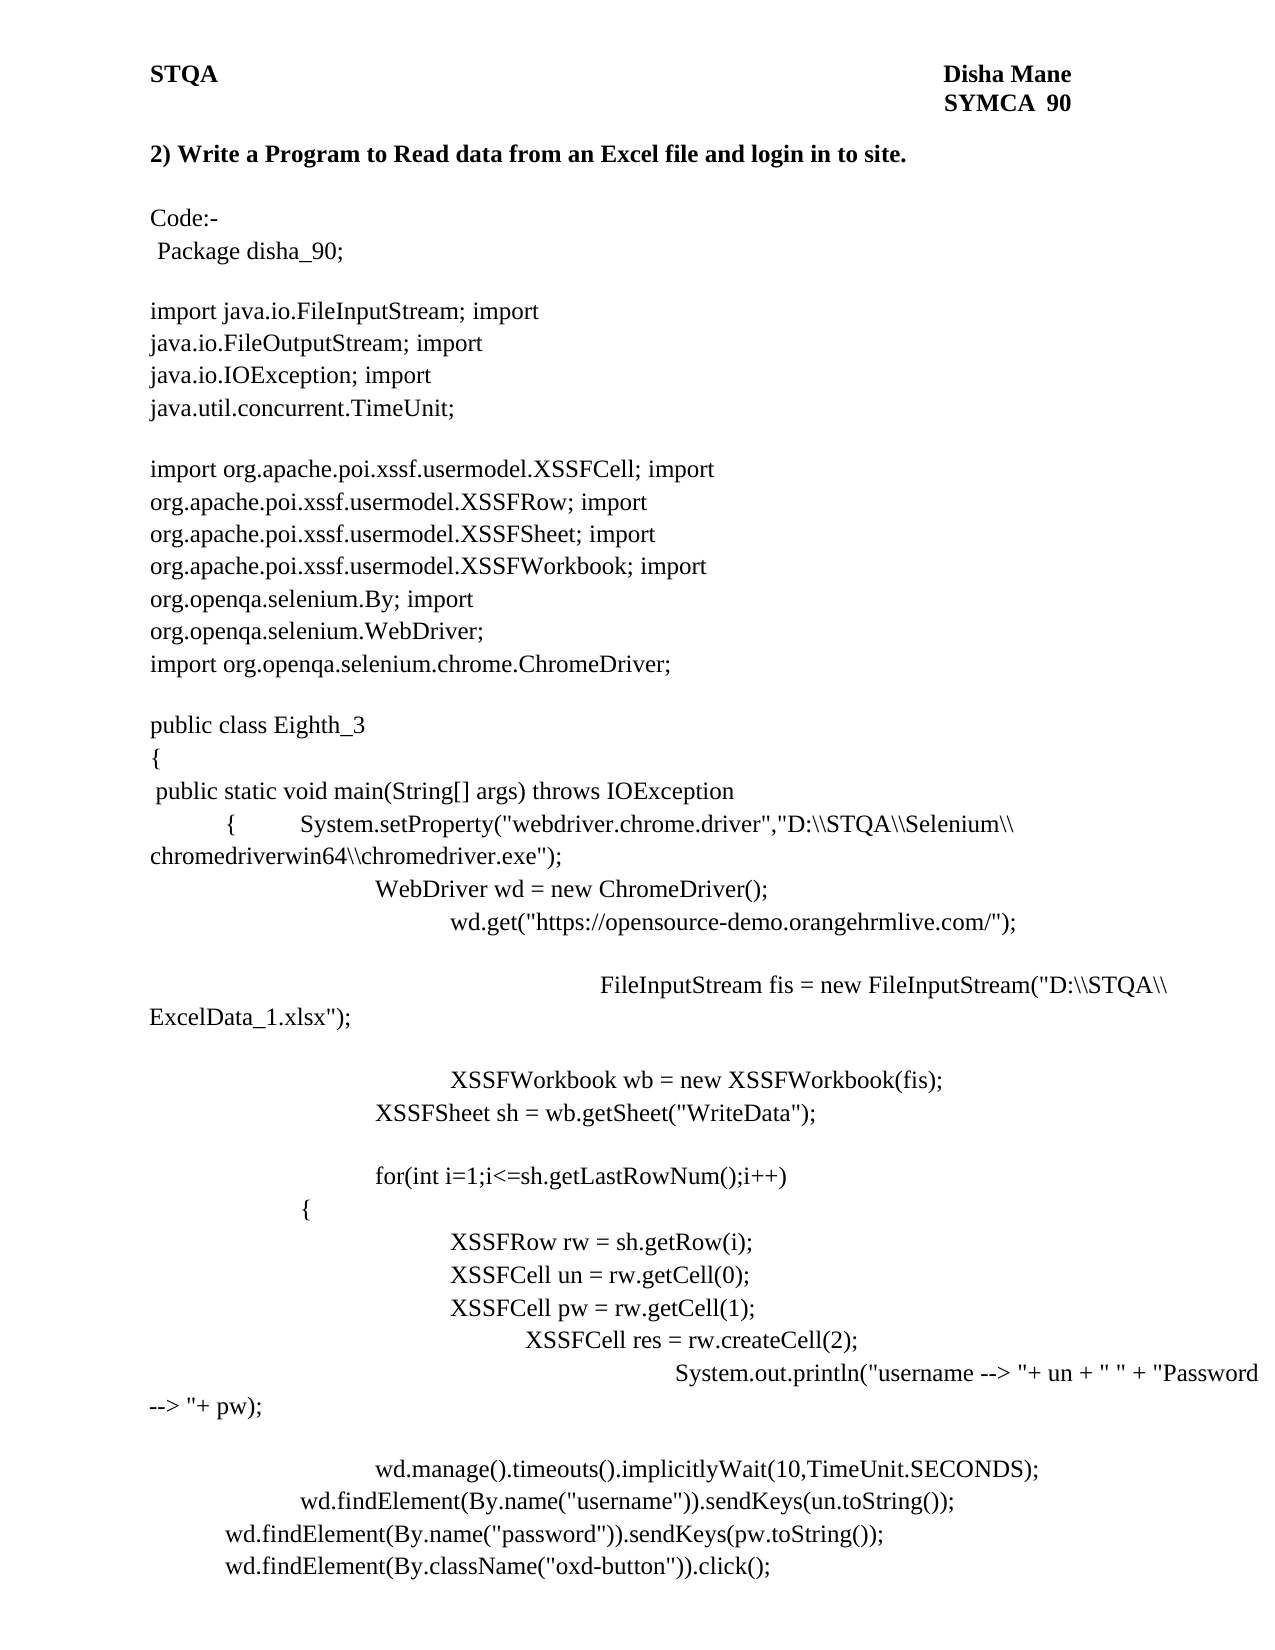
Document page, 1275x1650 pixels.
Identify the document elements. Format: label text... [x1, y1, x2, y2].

text { [150, 743, 1199, 772]
text FileInputStream fis = new FileInputStream("D:\\STQA\\ExcelData_1.xlsx"); [149, 970, 1275, 1031]
text WebDriver wd = new ChromeDriver(); [149, 874, 1275, 903]
text 2) Write a Program to Read data from an Excel file and login in to site. [150, 139, 1275, 168]
text import org.apache.poi.xssf.usermodel.XSSFCell; import org.apache.poi.xssf.usermodel.XSSFRow; import org.apache.poi.xssf.usermodel.XSSFSheet; import org.apache.poi.xssf.usermodel.XSSFWorkbook; import org.openqa.selenium.By; import org.openqa.selenium.WebDriver; [150, 454, 799, 645]
text XSSFSheet sh = wb.getSheet("WriteData"); [149, 1098, 1275, 1127]
text public static void main(String[] args) throws IOException [149, 776, 1275, 805]
text XSSFCell res = rw.createCell(2); [149, 1326, 1275, 1354]
text for(int i=1;i<=sh.getLastRowNum();i++) [149, 1161, 1275, 1190]
text wd.get("https://opensource-demo.orangehrmlive.com/"); [149, 907, 1275, 936]
text XSSFWorkbook wb = new XSSFWorkbook(fis); [149, 1065, 1275, 1094]
text XSSFRow rw = sh.getRow(i); [149, 1227, 1275, 1256]
text XSSFCell pw = rw.getCell(1); [149, 1293, 1275, 1321]
text wd.manage().timeouts().implicitlyWait(10,TimeUnit.SECONDS); wd.findElement(By.name("username")).sendKeys(un.toString()); wd.findElement(By.name("password")).sendKeys(pw.toString()); wd.findElement(By.className("oxd-button")).click(); [150, 1454, 1199, 1580]
text public class Eighth_3 [150, 710, 1199, 739]
text { System.setProperty("webdriver.chrome.driver","D:\\STQA\\Selenium\\chromedriverwin64\\chromedriver.exe"); [150, 809, 1199, 870]
text Code:- [150, 203, 1199, 232]
text import org.openqa.selenium.chrome.ChromeDriver; [150, 649, 1199, 678]
text Package disha_90; [151, 236, 1275, 265]
text System.out.println("username --> "+ un + " " + "Password --> "+ pw); [149, 1358, 1275, 1419]
text XSSFCell un = rw.getCell(0); [149, 1260, 1275, 1289]
text import java.io.FileInputStream; import java.io.FileOutputStream; import java.io.IOException; import java.util.concurrent.TimeUnit; [150, 296, 627, 422]
text { [149, 1194, 1275, 1223]
